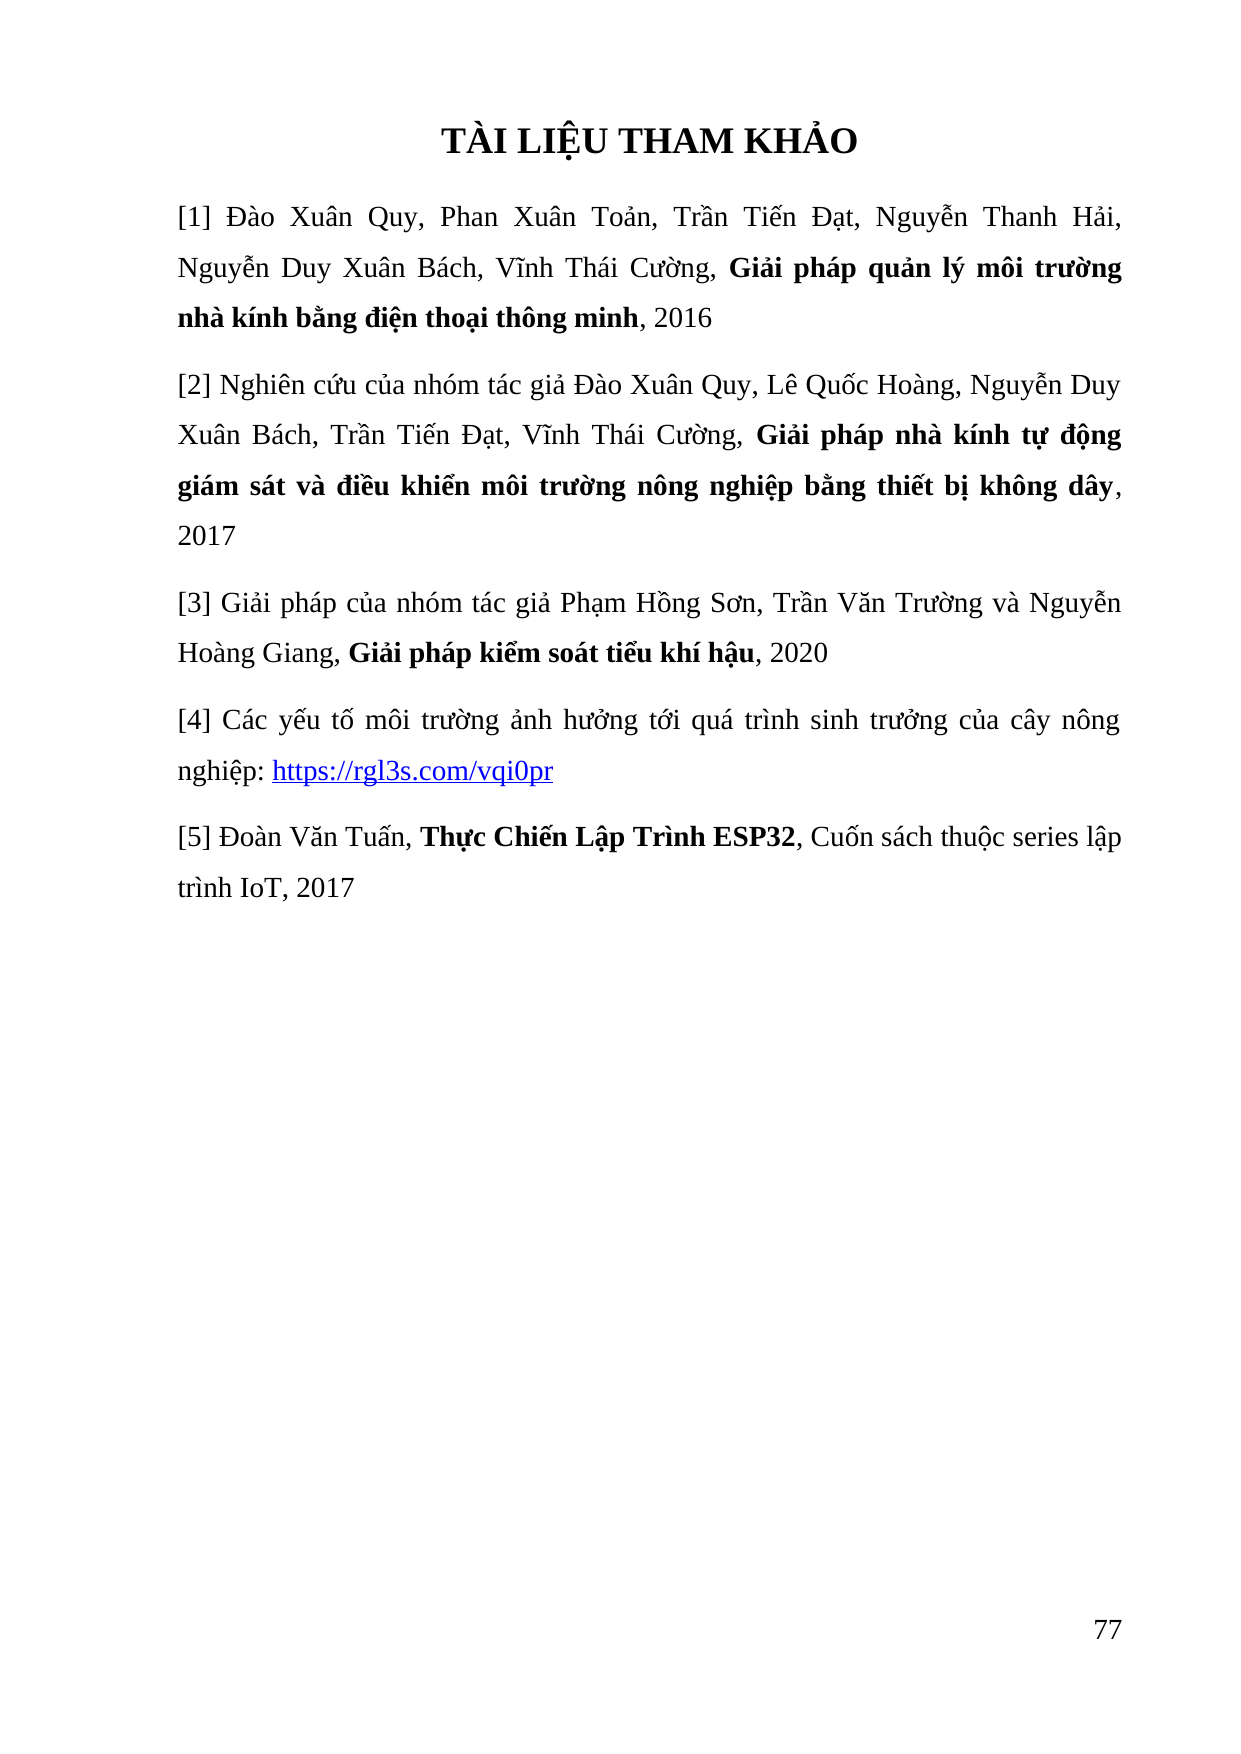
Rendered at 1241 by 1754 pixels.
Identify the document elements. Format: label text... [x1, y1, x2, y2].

text [5] Đoàn Văn Tuấn, Thực Chiến Lập Trình ESP32, Cuốn sách thuộc series lập trình IoT, 2017 [177, 819, 1122, 903]
text [2] Nghiên cứu của nhóm tác giả Đào Xuân Quy, Lê Quốc Hoàng, Nguyễn Duy Xuân Bách, Trần Tiến Đạt, Vĩnh Thái Cường, Giải pháp nhà kính tự động giám sát và điều khiển môi trường nông nghiệp bằng thiết bị không dây, 2017 [177, 367, 1122, 552]
text [1] Đào Xuân Quy, Phan Xuân Toản, Trần Tiến Đạt, Nguyễn Thanh Hải, Nguyễn Duy Xuân Bách, Vĩnh Thái Cường, Giải pháp quản lý môi trường nhà kính bằng điện thoại thông minh, 2016 [177, 199, 1122, 334]
subtitle TÀI LIỆU THAM KHẢO [177, 118, 1122, 161]
text [3] Giải pháp của nhóm tác giả Phạm Hồng Sơn, Trần Văn Trường và Nguyễn Hoàng Giang, Giải pháp kiểm soát tiểu khí hậu, 2020 [177, 585, 1122, 669]
text [4] Các yếu tố môi trường ảnh hưởng tới quá trình sinh trưởng của cây nông nghiệp: https://rgl3s.com/vqi0pr [177, 702, 1122, 786]
